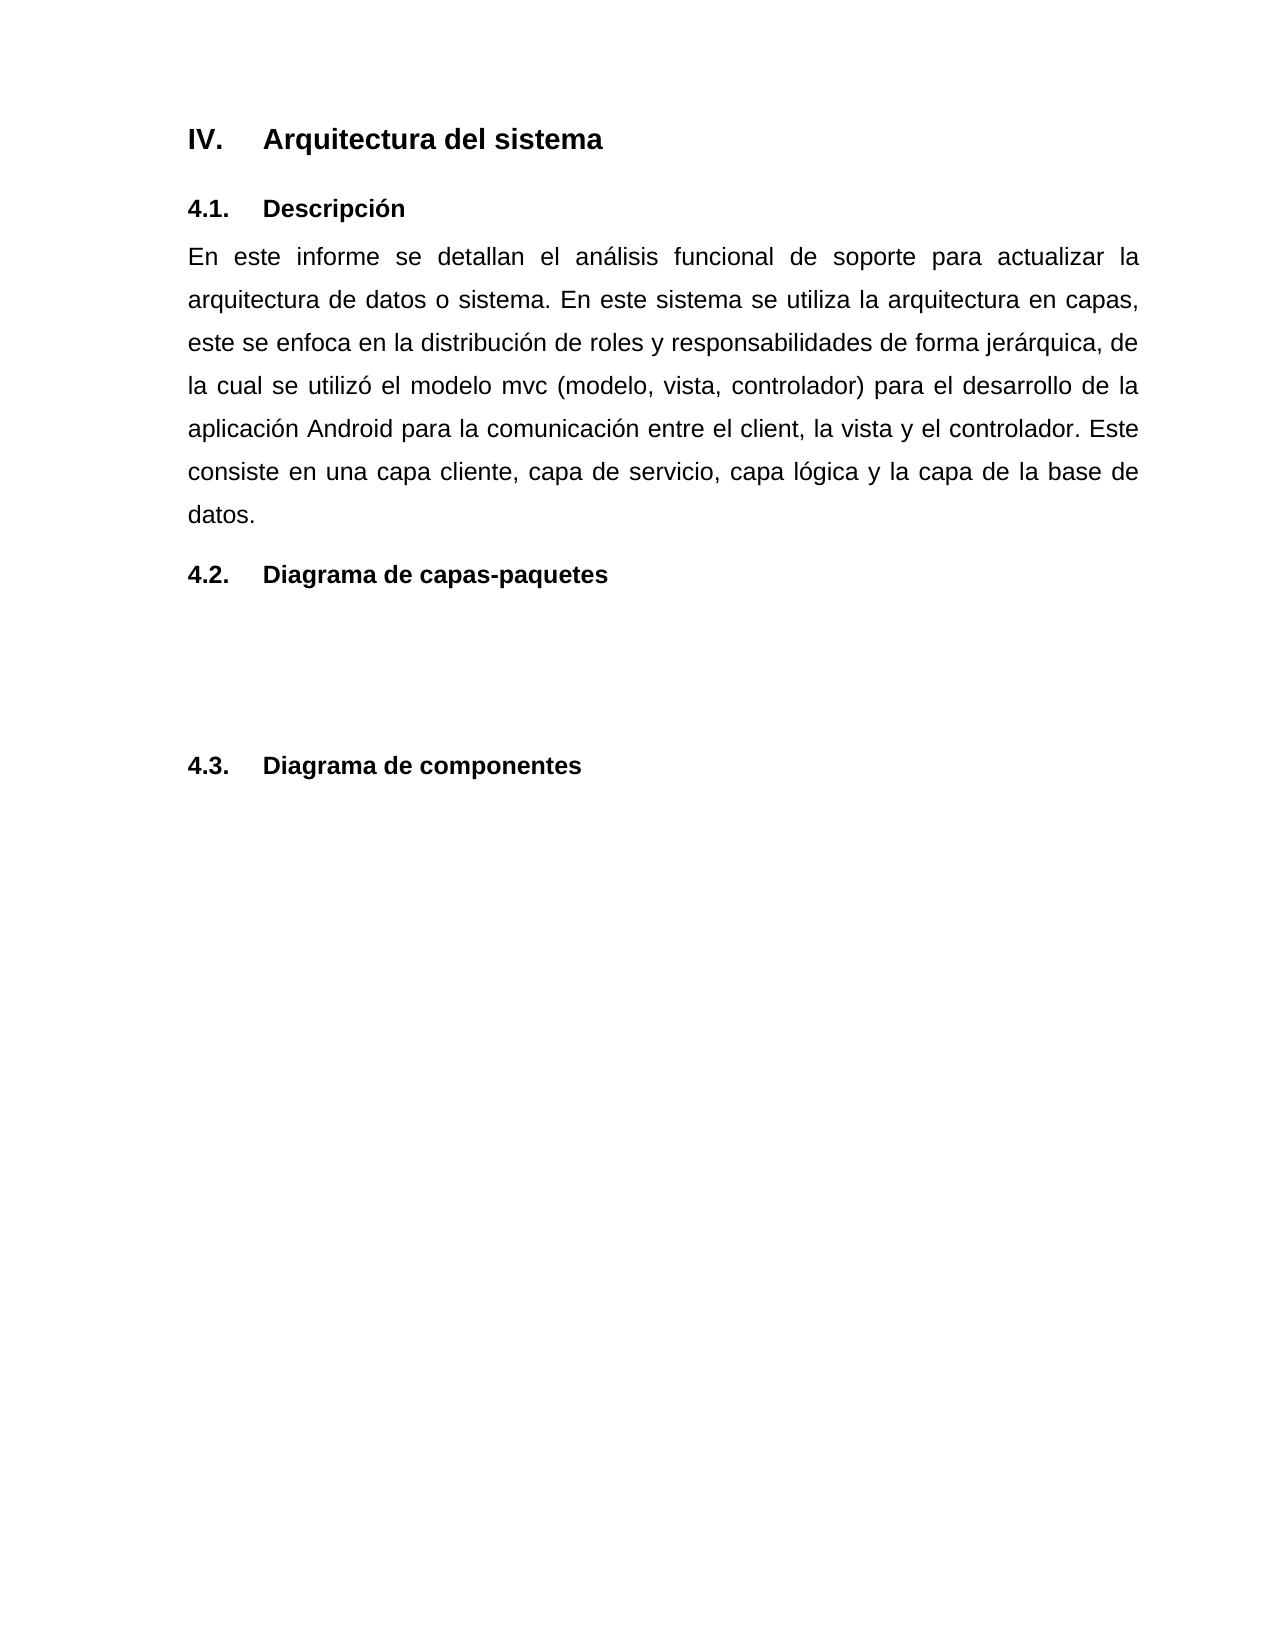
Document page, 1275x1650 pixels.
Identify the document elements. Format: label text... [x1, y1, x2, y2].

list Arquitectura del sistema [188, 122, 1141, 155]
list Diagrama de capas-paquetes [188, 560, 1141, 589]
text En este informe se detallan el análisis funcional de soporte para actualizar la arquitectura de datos o sistema. En este sistema se utiliza la arquitectura en capas, este se enfoca en la distribución de roles y responsabilidades de forma jerárquica, de la cual se utilizó el modelo mvc (modelo, vista, controlador) para el desarrollo de la aplicación Android para la comunicación entre el client, la vista y el controlador. Este consiste en una capa cliente, capa de servicio, capa lógica y la capa de la base de datos. [188, 242, 1141, 529]
list Descripción [188, 194, 1141, 223]
list Diagrama de componentes [188, 751, 1141, 780]
